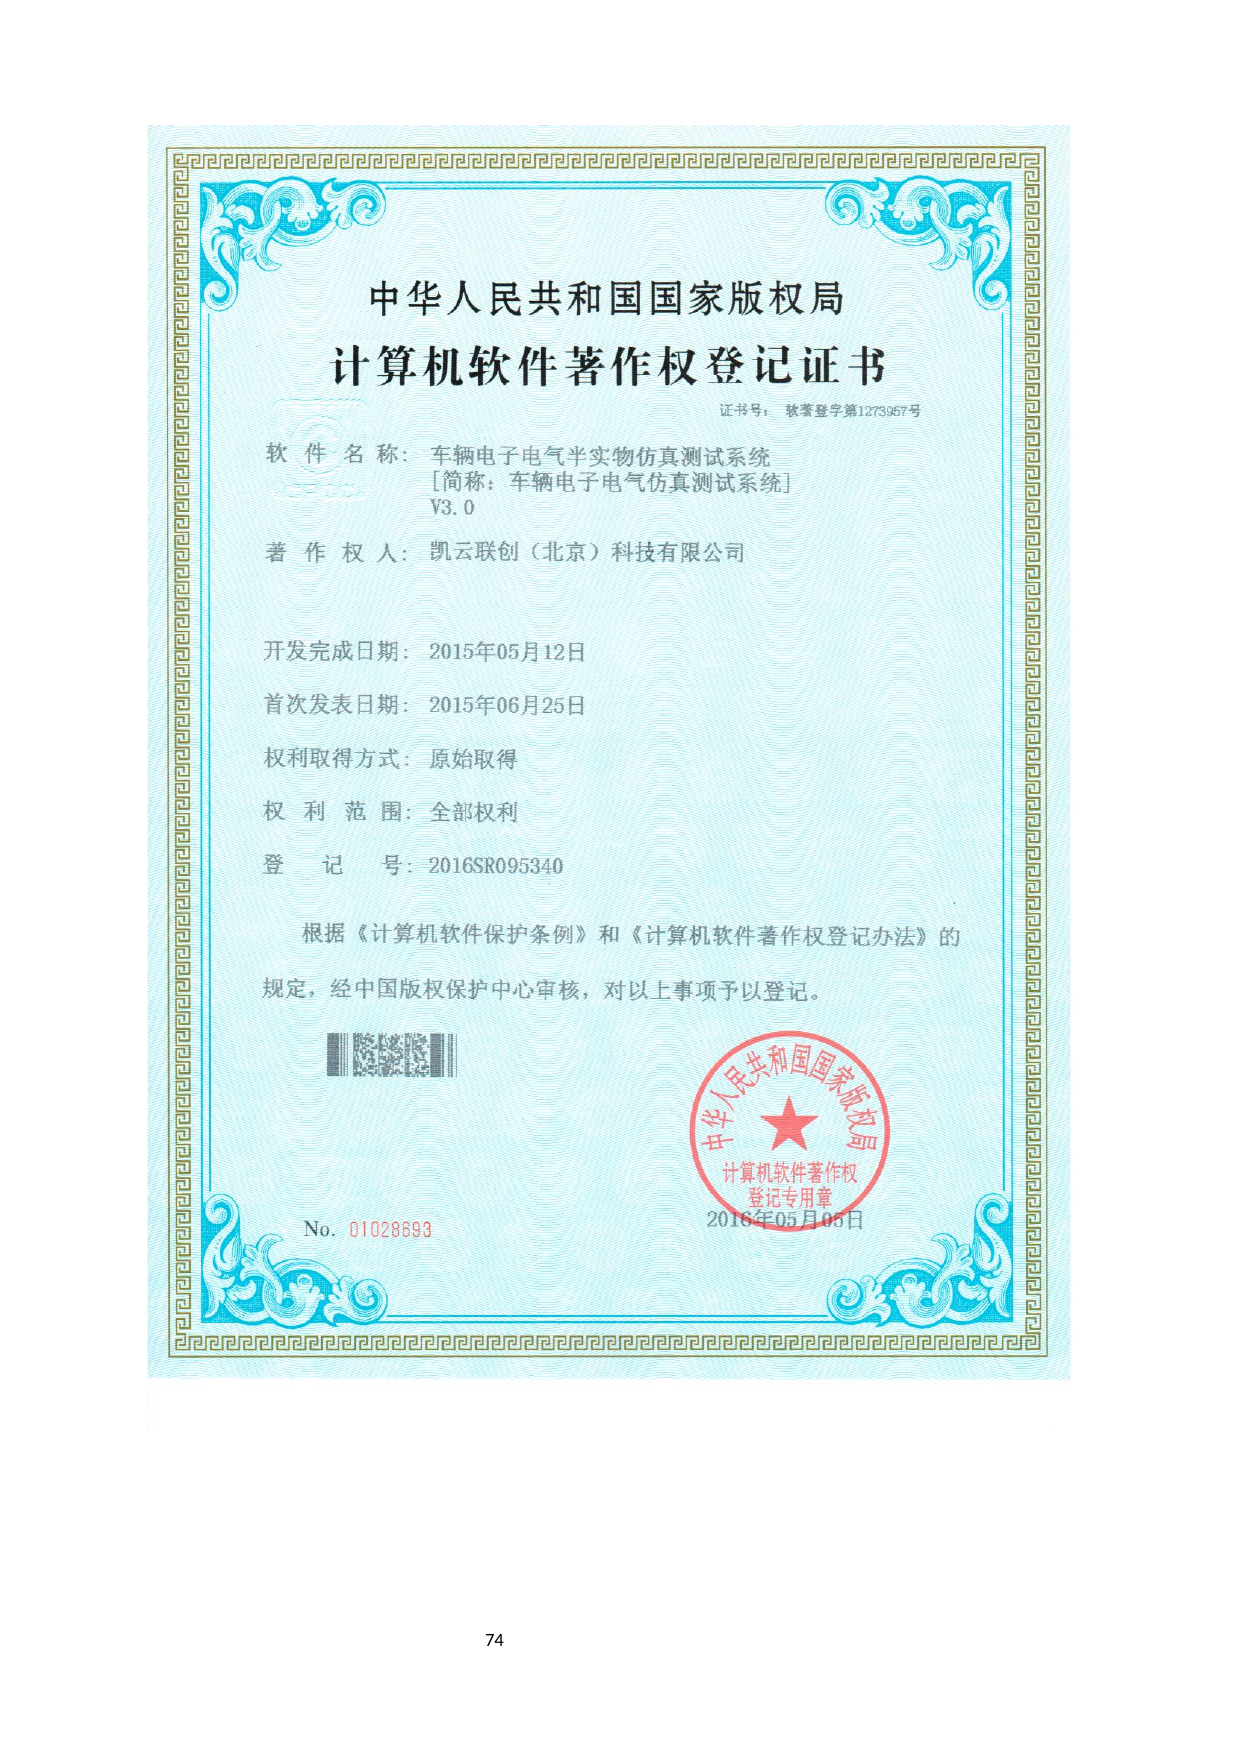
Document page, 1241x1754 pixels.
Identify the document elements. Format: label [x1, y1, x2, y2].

picture [147, 125, 1073, 1432]
